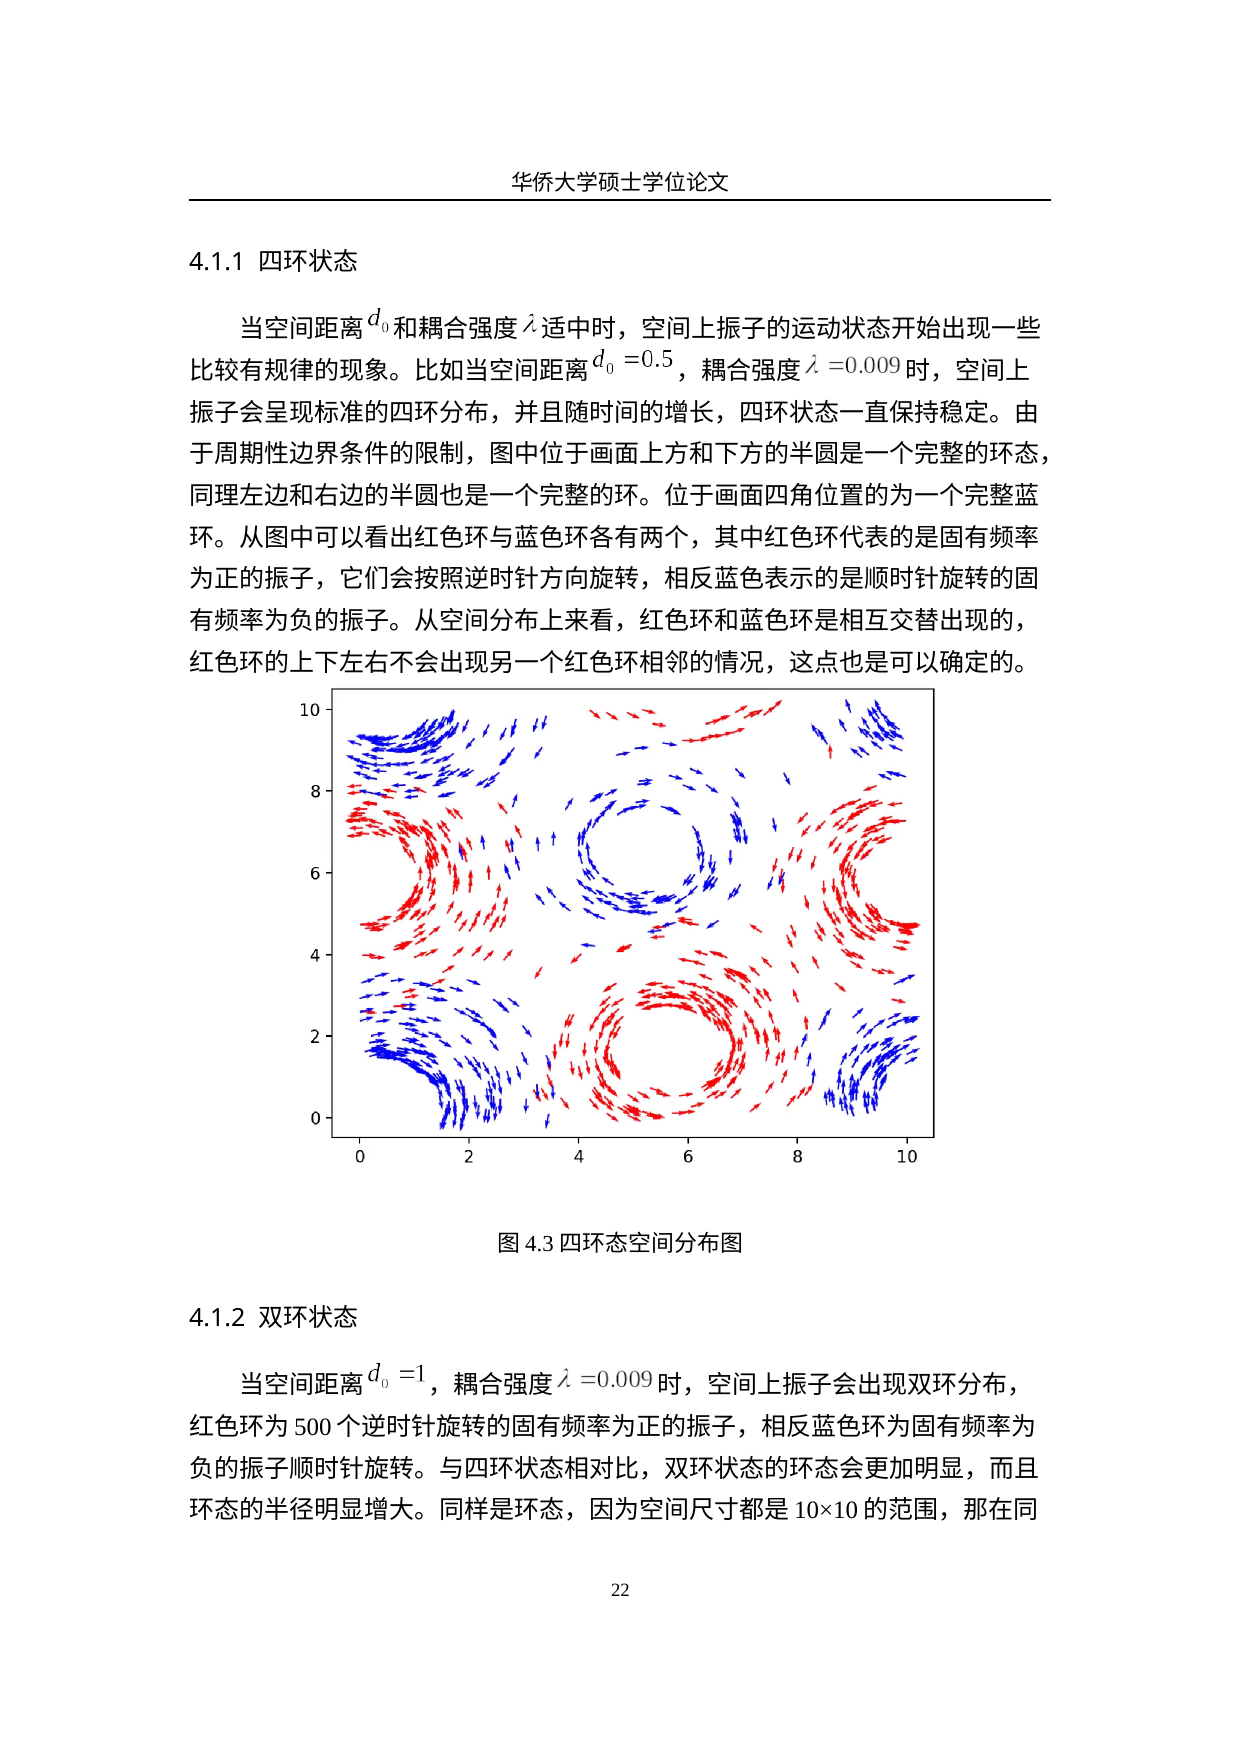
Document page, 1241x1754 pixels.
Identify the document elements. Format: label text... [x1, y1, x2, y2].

text 4.1.2 双环状态 [189, 1283, 1051, 1348]
text 图4.3 四环态空间分布图 [189, 1224, 1051, 1258]
text 当空间距离和耦合强度适中时，空间上振子的运动状态开始出现一些比较有规律的现象。比如当空间距离，耦合强度时，空间上振子会呈现标准的四环分布，并且随时间的增长，四环状态一直保持稳定。由于周期性边界条件的限制，图中位于画面上方和下方的半圆是一个完整的环态，同理左边和右边的半圆也是一个完整的环。位于画面四角位置的为一个完整蓝环。从图中可以看出红色环与蓝色环各有两个，其中红色环代表的是固有频率为正的振子，它们会按照逆时针方向旋转，相反蓝色表示的是顺时针旋转的固有频率为负的振子。从空间分布上来看，红色环和蓝色环是相互交替出现的，红色环的上下左右不会出现另一个红色环相邻的情况，这点也是可以确定的。 [189, 304, 1051, 679]
picture [295, 679, 946, 1171]
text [189, 1360, 1051, 1527]
text 4.1.1 四环状态 [189, 227, 1051, 292]
